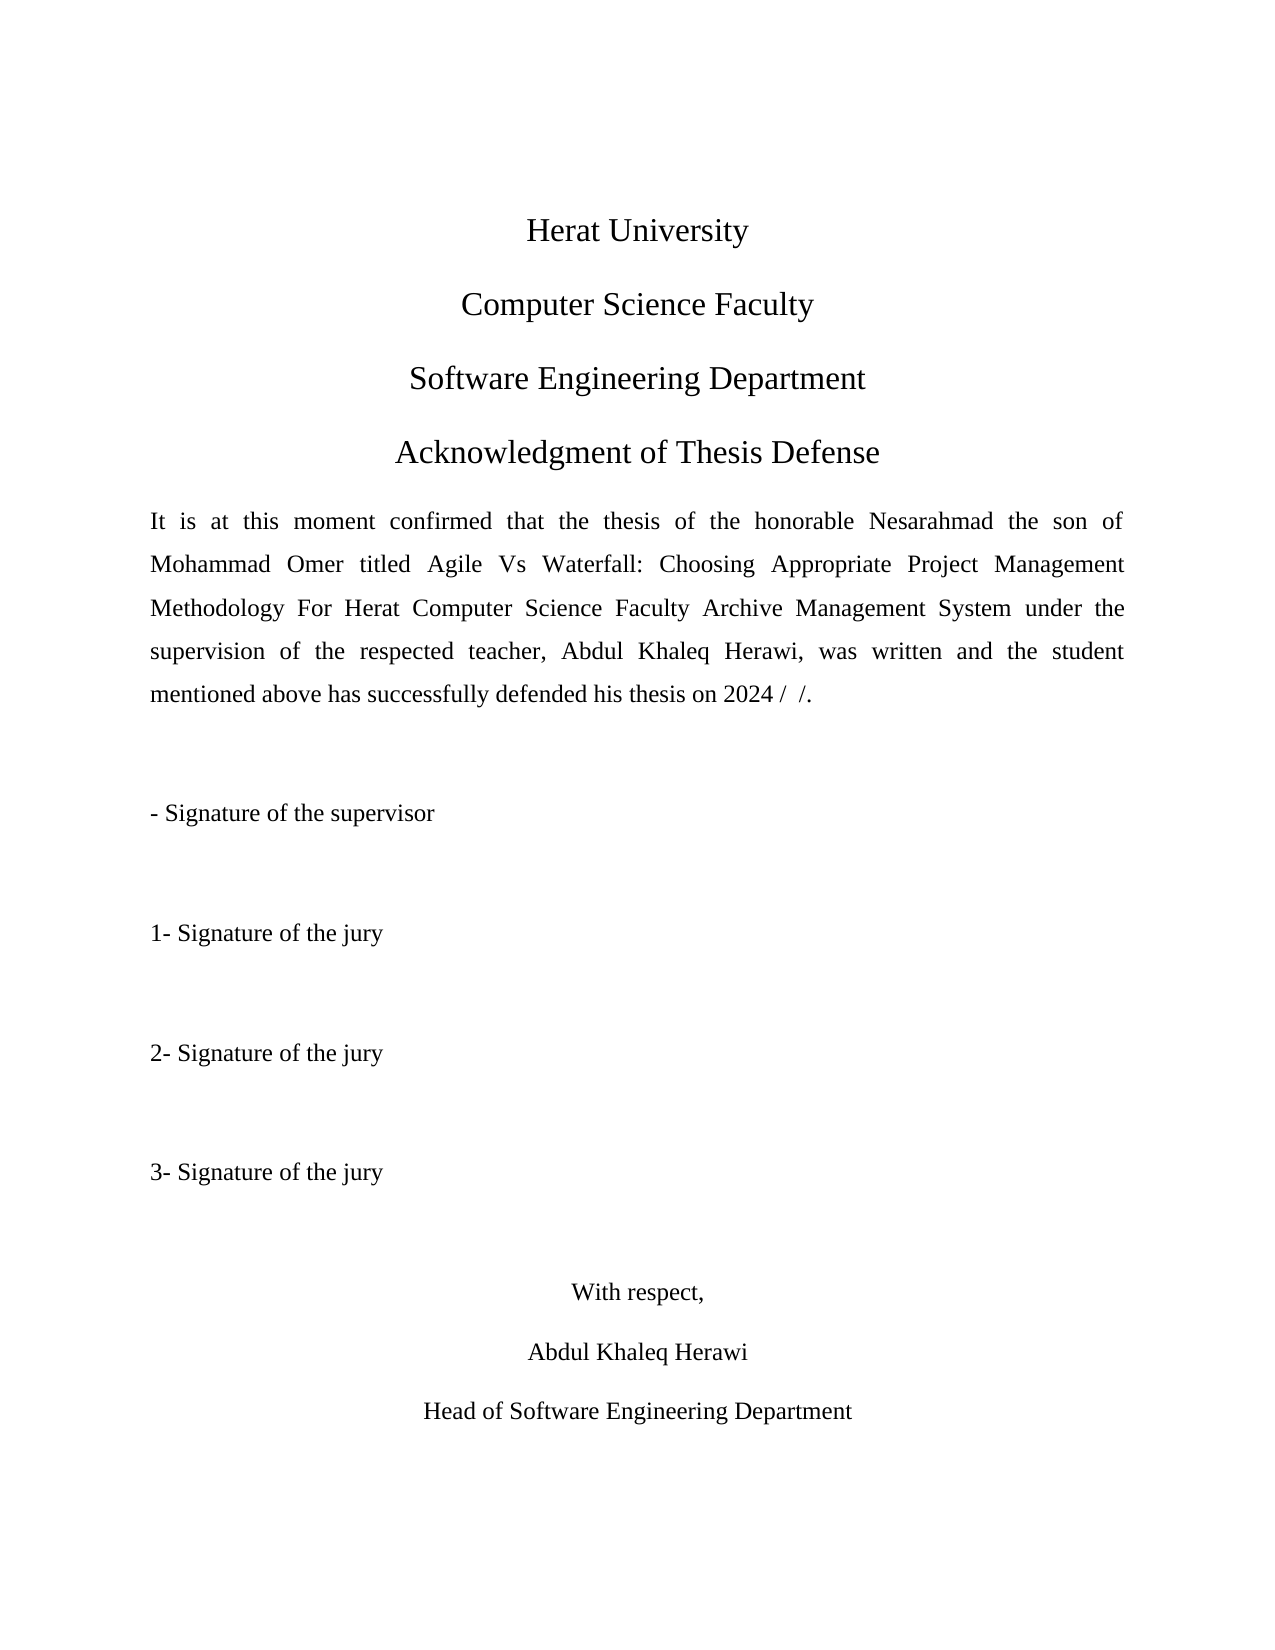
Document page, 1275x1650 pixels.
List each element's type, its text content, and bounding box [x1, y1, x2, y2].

text 1- Signature of the jury [150, 918, 1125, 947]
text Acknowledgment of Thesis Defense [150, 432, 1125, 471]
text 2- Signature of the jury [150, 1038, 1125, 1066]
text With respect, [150, 1277, 1125, 1306]
text Software Engineering Department [150, 358, 1125, 396]
text Herat University [150, 210, 1125, 248]
text Computer Science Faculty [150, 284, 1125, 322]
text Head of Software Engineering Department [150, 1396, 1125, 1425]
text Abdul Khaleq Herawi [150, 1337, 1125, 1365]
text - Signature of the supervisor [150, 798, 1125, 827]
text It is at this moment confirmed that the thesis of the honorable Nesarahmad the son of Mohammad Omer titled Agile Vs Waterfall: Choosing Appropriate Project Management Methodology For Herat Computer Science Faculty Archive Management System under the supervision of the respected teacher, Abdul Khaleq Herawi, was written and the student mentioned above has successfully defended his thesis on 2024 / /. [150, 506, 1125, 708]
text 3- Signature of the jury [150, 1157, 1125, 1186]
